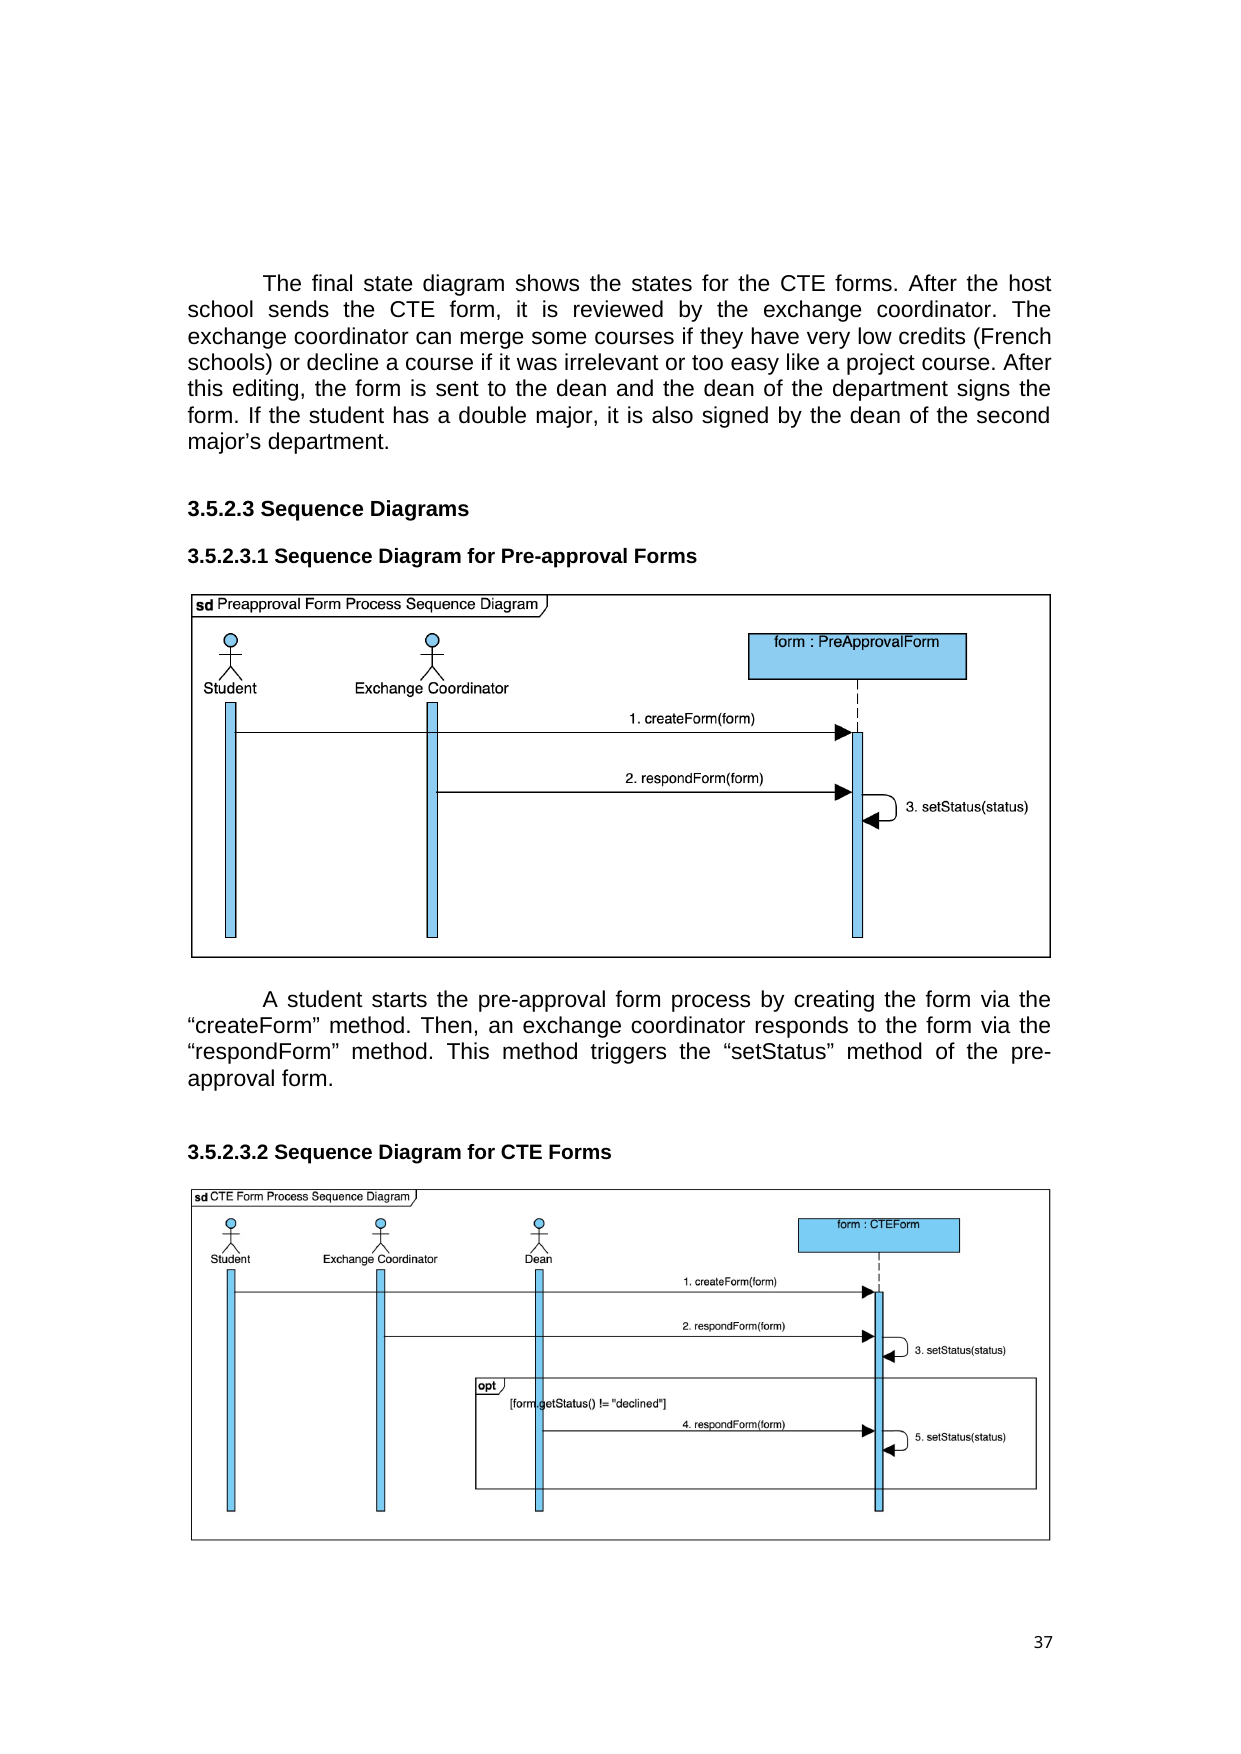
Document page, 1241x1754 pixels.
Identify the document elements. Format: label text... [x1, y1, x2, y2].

picture [187, 1187, 1053, 1548]
subtitle 3.5.2.3 Sequence Diagrams [187, 495, 1053, 521]
text The final state diagram shows the states for the CTE forms. After the host school sends the CTE form, it is reviewed by the exchange coordinator. The exchange coordinator can merge some courses if they have very low credits (French schools) or decline a course if it was irrelevant or too easy like a project course. After this editing, the form is sent to the dean and the dean of the department signs the form. If the student has a double major, it is also signed by the dean of the second major’s department. [187, 270, 1053, 454]
subtitle 3.5.2.3.2 Sequence Diagram for CTE Forms [187, 1140, 1053, 1164]
subtitle 3.5.2.3.1 Sequence Diagram for Pre-approval Forms [187, 543, 1053, 567]
picture [187, 590, 1053, 960]
text A student starts the pre-approval form process by creating the form via the “createForm” method. Then, an exchange coordinator responds to the form via the “respondForm” method. This method triggers the “setStatus” method of the pre-approval form. [187, 986, 1053, 1091]
